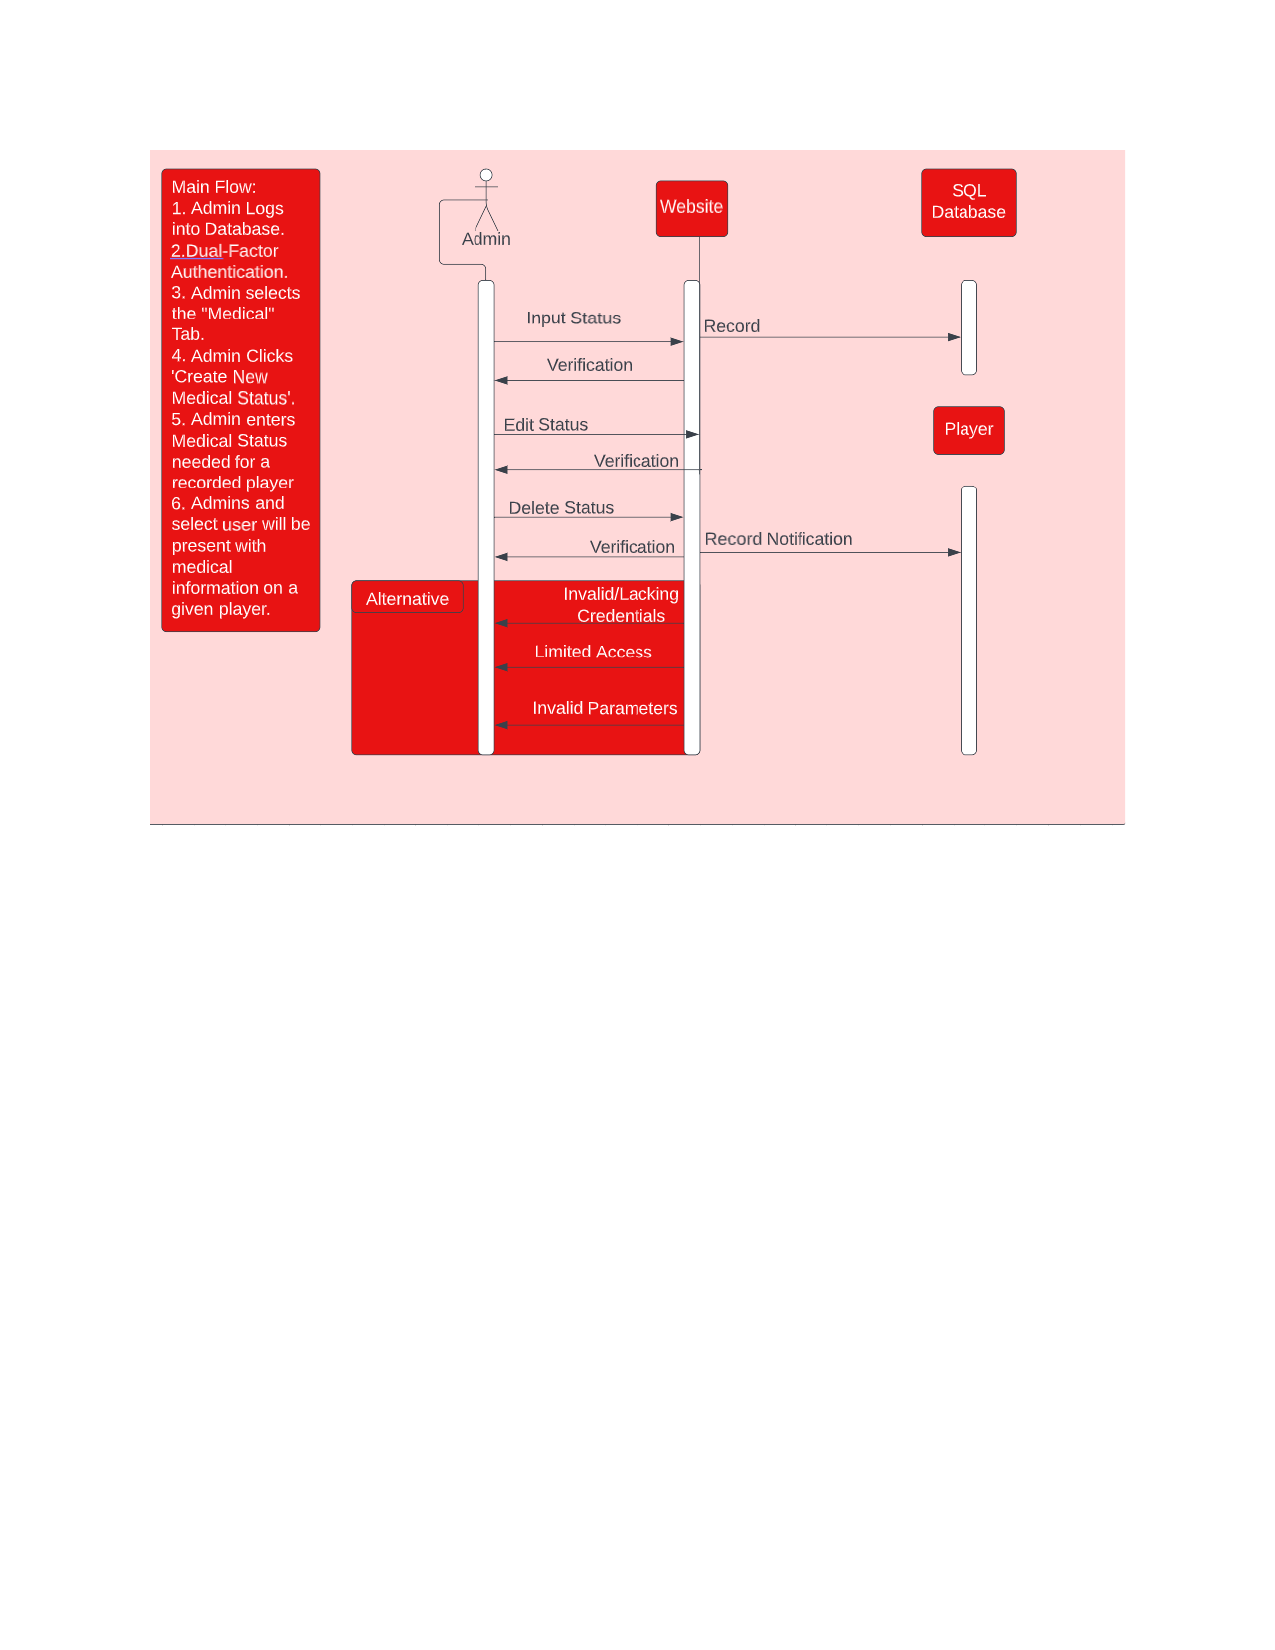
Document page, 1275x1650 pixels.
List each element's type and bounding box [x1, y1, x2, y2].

picture [150, 150, 1125, 826]
